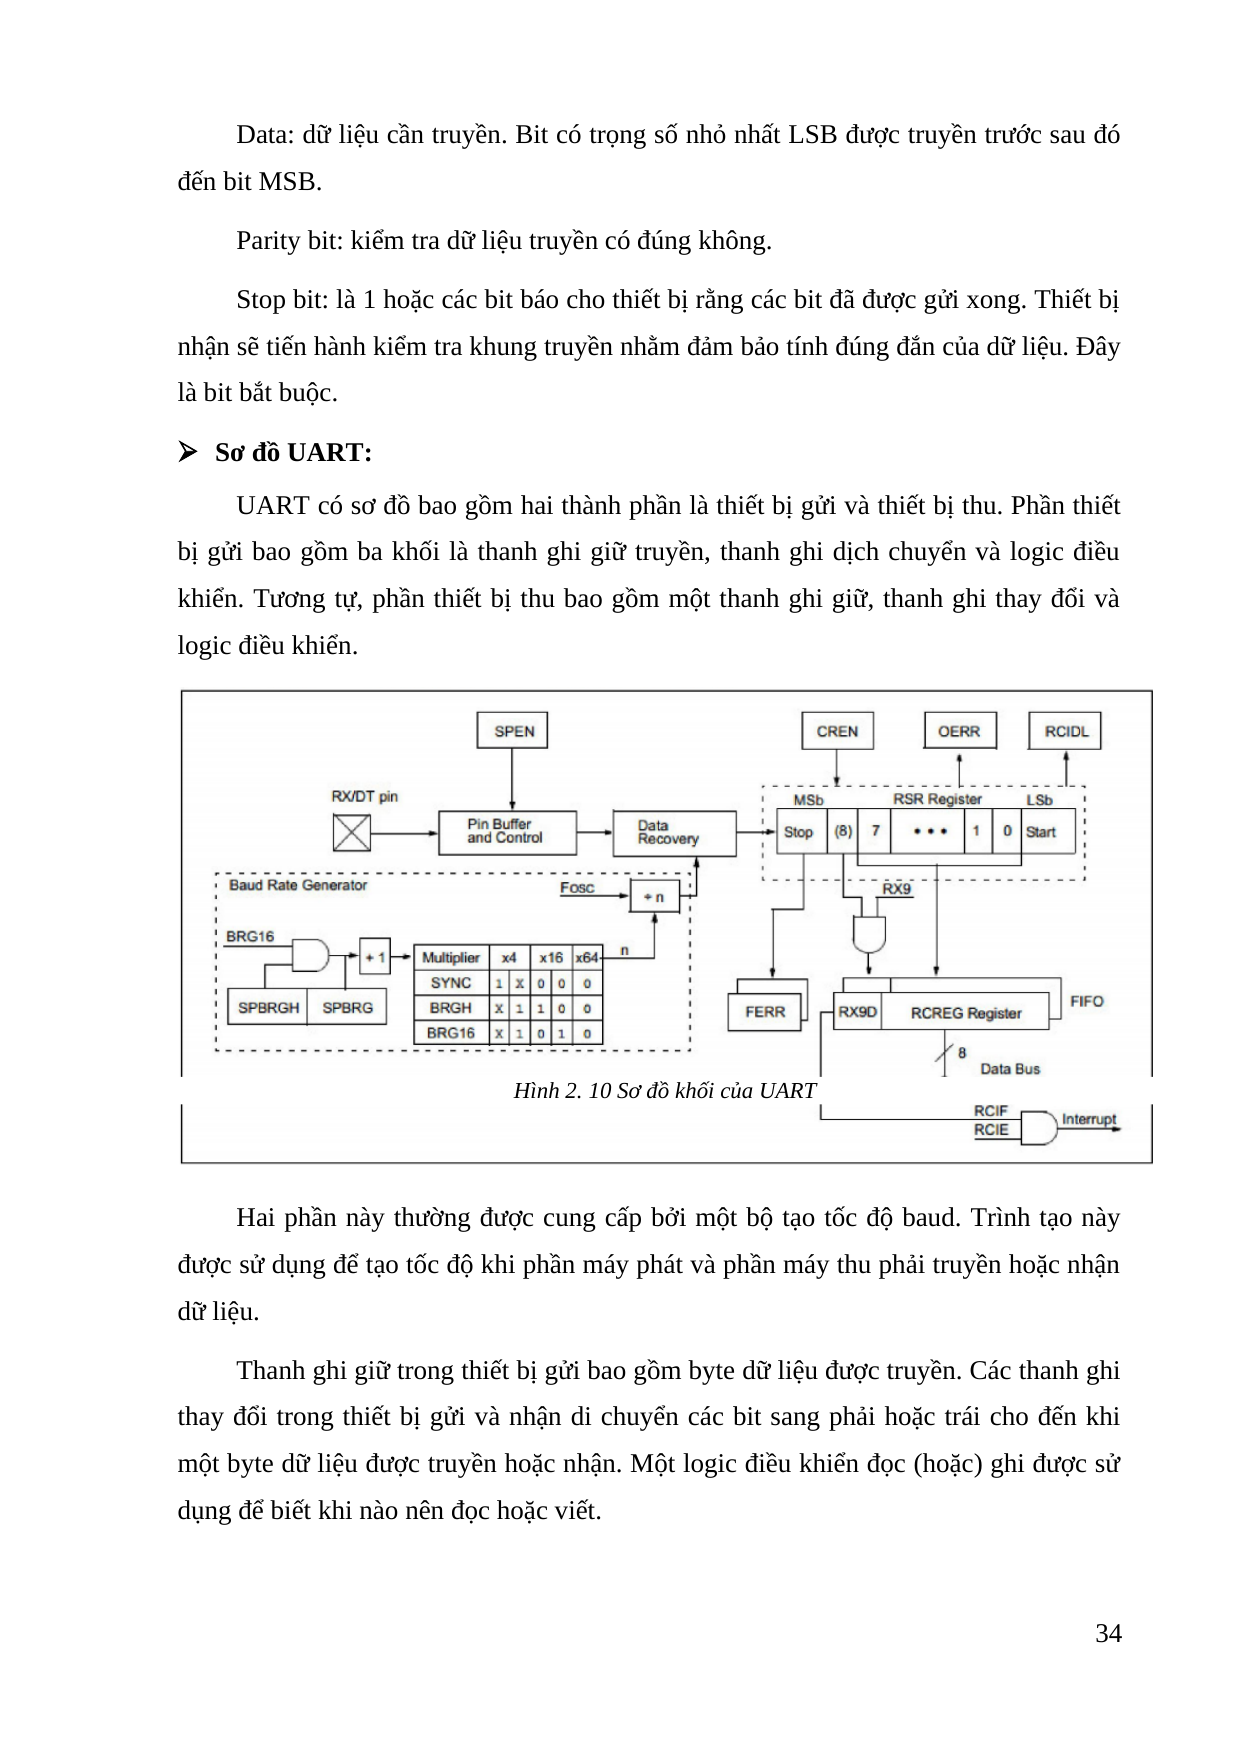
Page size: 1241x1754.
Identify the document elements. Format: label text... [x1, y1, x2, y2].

text Stop bit: là 1 hoặc các bit báo cho thiết bị rằng các bit đã được gửi xong. Thiết bị nhận sẽ tiến hành kiểm tra khung truyền nhằm đảm bảo tính đúng đắn của dữ liệu. Đây là bit bắt buộc. [177, 283, 1122, 408]
text Parity bit: kiểm tra dữ liệu truyền có đúng không. [177, 224, 1122, 255]
text Hai phần này thường được cung cấp bởi một bộ tạo tốc độ baud. Trình tạo này được sử dụng để tạo tốc độ khi phần máy phát và phần máy thu phải truyền hoặc nhận dữ liệu. [177, 1174, 1122, 1326]
list Sơ đồ UART: [177, 436, 1122, 467]
text Data: dữ liệu cần truyền. Bit có trọng số nhỏ nhất LSB được truyền trước sau đó đến bit MSB. [177, 118, 1122, 196]
text UART có sơ đồ bao gồm hai thành phần là thiết bị gửi và thiết bị thu. Phần thiết bị gửi bao gồm ba khối là thanh ghi giữ truyền, thanh ghi dịch chuyển và logic điều khiển. Tương tự, phần thiết bị thu bao gồm một thanh ghi giữ, thanh ghi thay đổi và logic điều khiển. [177, 489, 1122, 660]
picture [177, 687, 1156, 1174]
text Thanh ghi giữ trong thiết bị gửi bao gồm byte dữ liệu được truyền. Các thanh ghi thay đổi trong thiết bị gửi và nhận di chuyển các bit sang phải hoặc trái cho đến khi một byte dữ liệu được truyền hoặc nhận. Một logic điều khiển đọc (hoặc) ghi được sử dụng để biết khi nào nên đọc hoặc viết. [177, 1354, 1122, 1525]
